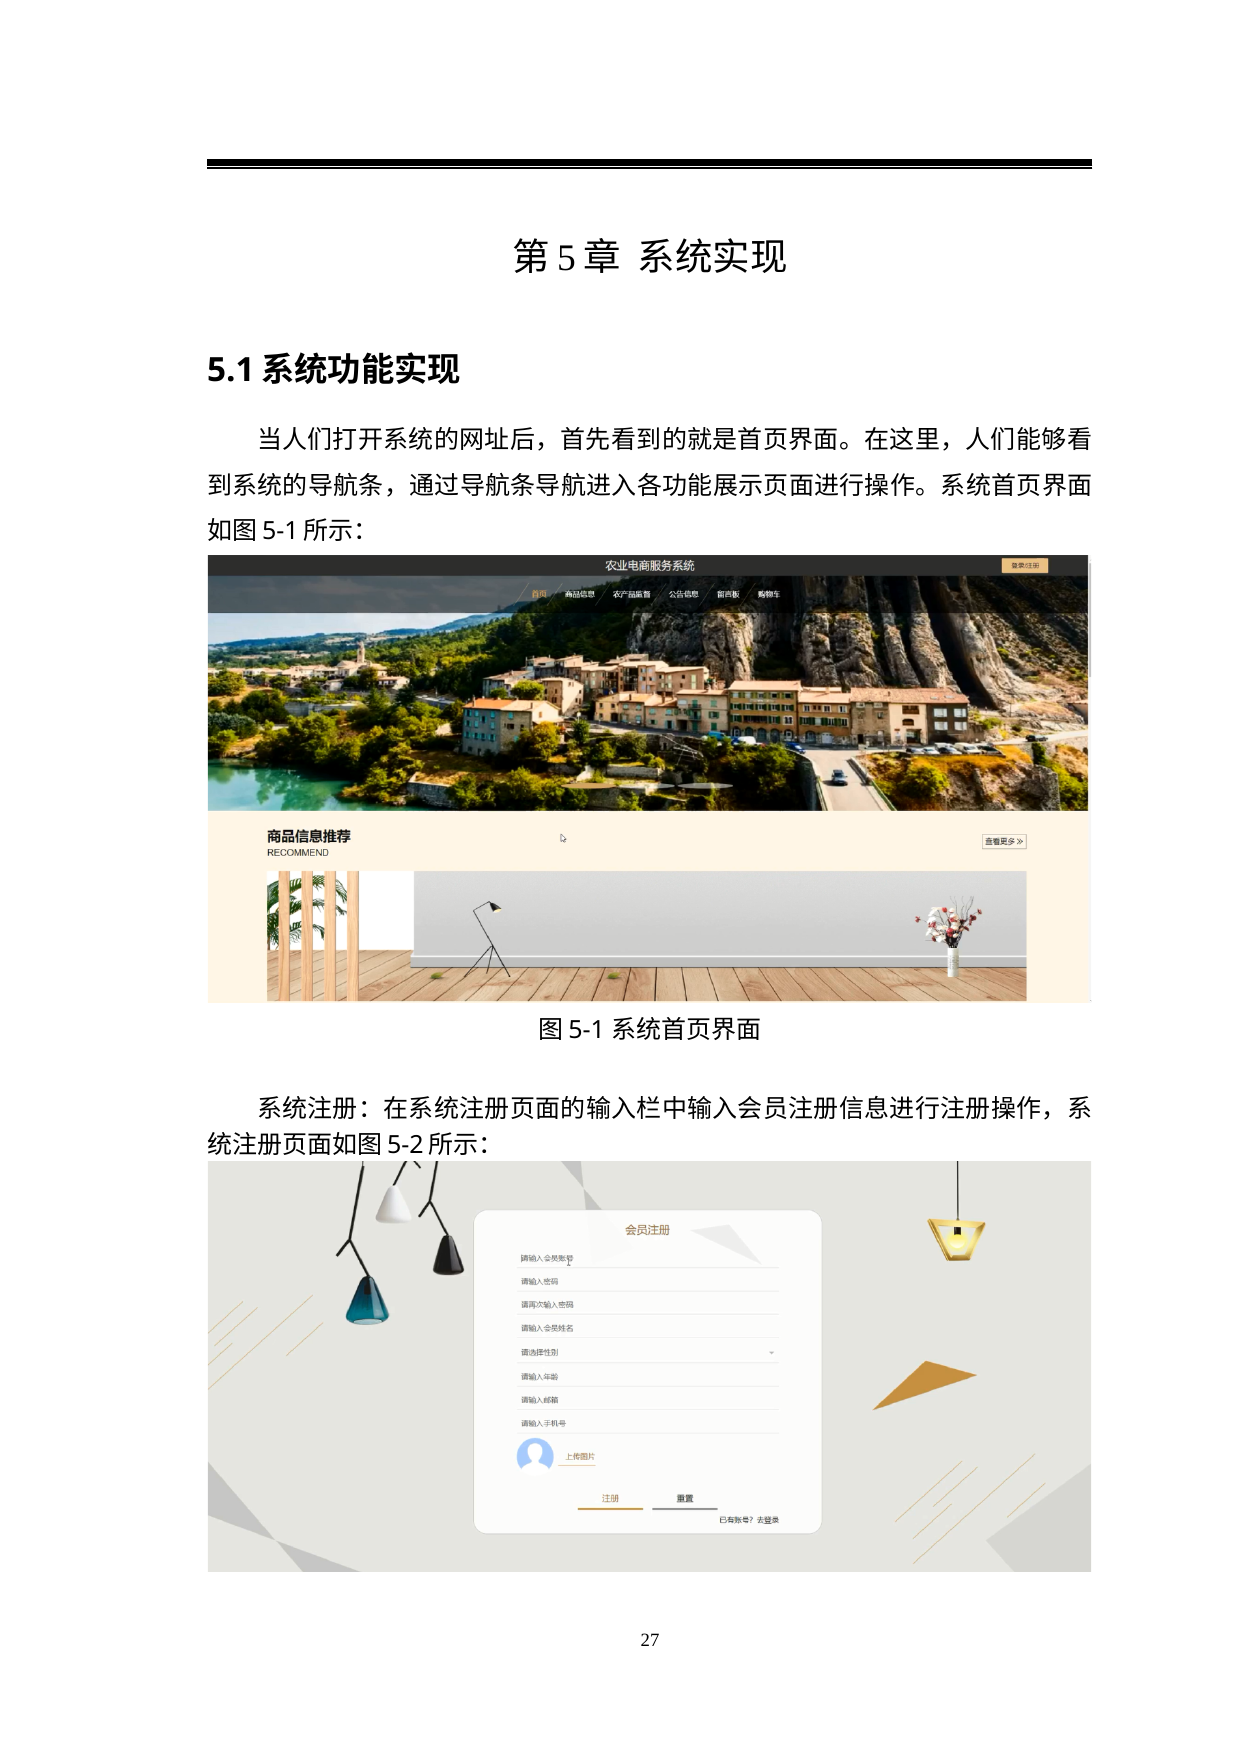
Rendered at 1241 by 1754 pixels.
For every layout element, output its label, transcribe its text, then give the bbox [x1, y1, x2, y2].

text 当人们打开系统的网址后，首先看到的就是首页界面。在这里，人们能够看到系统的导航条，通过导航条导航进入各功能展示页面进行操作。系统首页界面如图5-1所示： [207, 420, 1092, 547]
picture [207, 1161, 1092, 1572]
text 系统注册：在系统注册页面的输入栏中输入会员注册信息进行注册操作，系统注册页面如图5-2所示： [207, 1088, 1092, 1161]
picture [207, 555, 1092, 1003]
text 图5-1 系统首页界面 [207, 1009, 1092, 1045]
text 第5章 系统实现 [207, 227, 1092, 281]
subtitle 5.1系统功能实现 [207, 342, 1092, 391]
